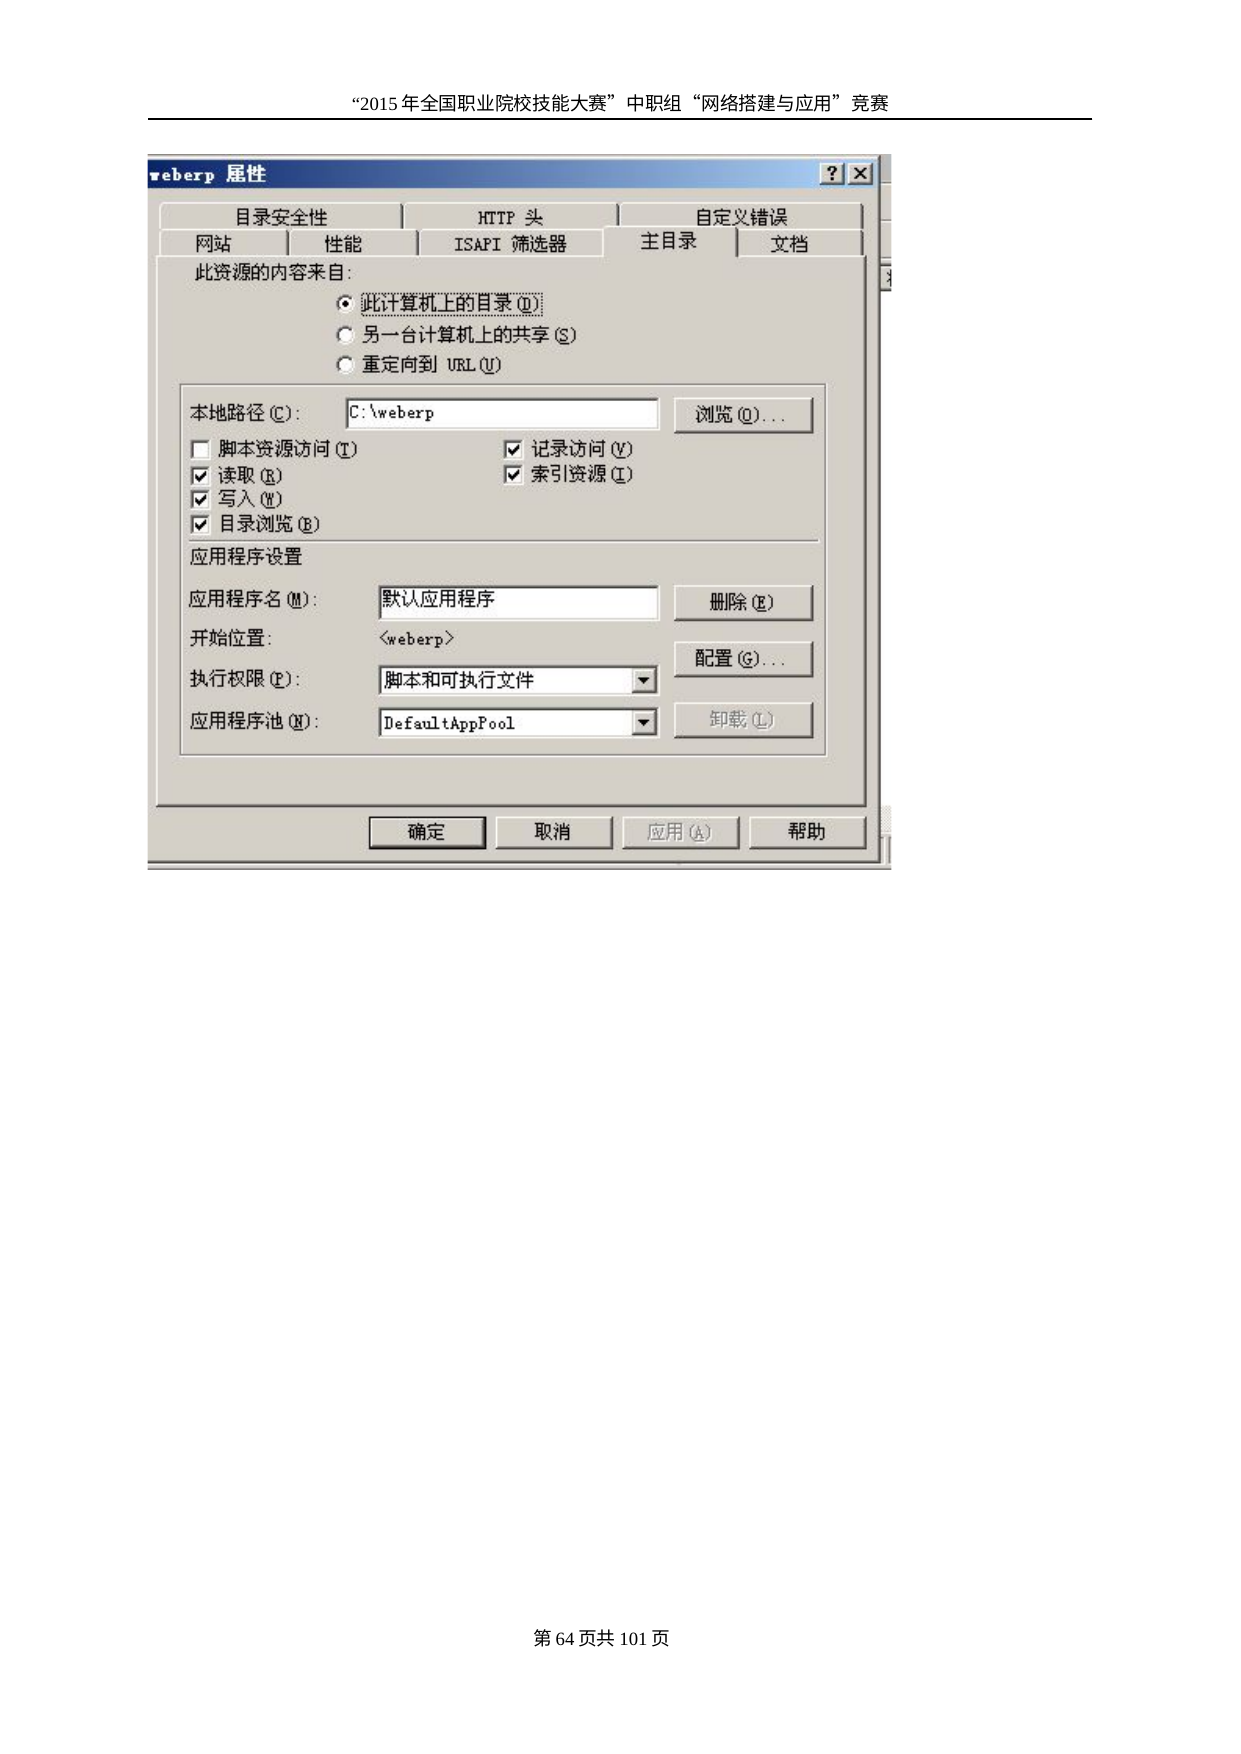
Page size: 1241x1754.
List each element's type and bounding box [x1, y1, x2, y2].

picture [147, 154, 892, 870]
